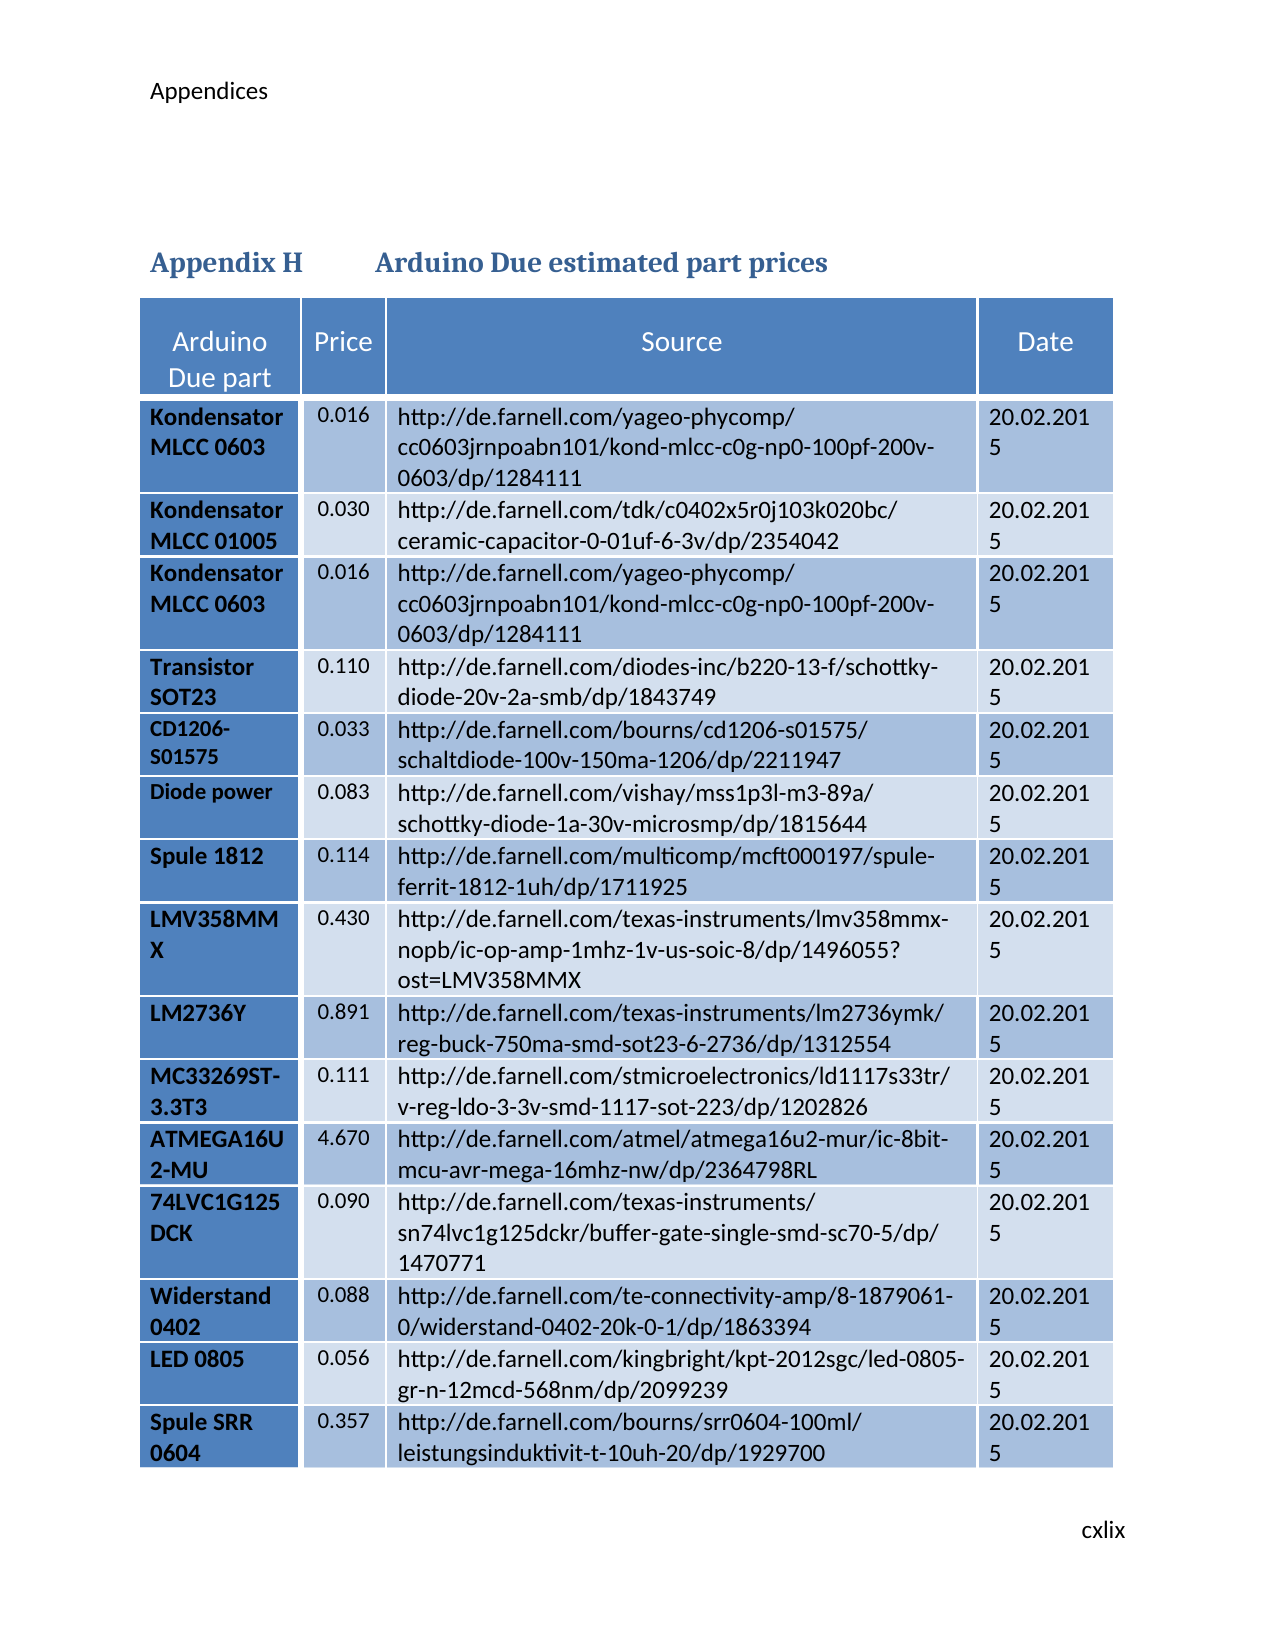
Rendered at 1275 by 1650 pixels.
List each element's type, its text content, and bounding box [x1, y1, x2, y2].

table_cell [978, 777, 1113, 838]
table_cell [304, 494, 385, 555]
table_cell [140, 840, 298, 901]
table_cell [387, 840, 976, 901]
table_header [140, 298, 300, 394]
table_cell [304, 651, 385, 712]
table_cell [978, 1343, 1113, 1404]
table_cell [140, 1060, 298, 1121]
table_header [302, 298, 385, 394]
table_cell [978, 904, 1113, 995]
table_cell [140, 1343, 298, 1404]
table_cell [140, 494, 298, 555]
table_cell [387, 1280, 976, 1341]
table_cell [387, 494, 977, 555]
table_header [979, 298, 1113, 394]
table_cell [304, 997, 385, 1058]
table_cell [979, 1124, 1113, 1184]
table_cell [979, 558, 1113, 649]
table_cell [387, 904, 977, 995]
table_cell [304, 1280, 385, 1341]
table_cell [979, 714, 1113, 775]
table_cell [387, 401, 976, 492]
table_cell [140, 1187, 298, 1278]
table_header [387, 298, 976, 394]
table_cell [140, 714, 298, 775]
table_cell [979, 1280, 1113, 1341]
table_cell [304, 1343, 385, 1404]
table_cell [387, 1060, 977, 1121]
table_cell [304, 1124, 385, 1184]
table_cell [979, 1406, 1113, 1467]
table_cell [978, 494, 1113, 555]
list Arduino Due estimated part prices [150, 246, 1125, 279]
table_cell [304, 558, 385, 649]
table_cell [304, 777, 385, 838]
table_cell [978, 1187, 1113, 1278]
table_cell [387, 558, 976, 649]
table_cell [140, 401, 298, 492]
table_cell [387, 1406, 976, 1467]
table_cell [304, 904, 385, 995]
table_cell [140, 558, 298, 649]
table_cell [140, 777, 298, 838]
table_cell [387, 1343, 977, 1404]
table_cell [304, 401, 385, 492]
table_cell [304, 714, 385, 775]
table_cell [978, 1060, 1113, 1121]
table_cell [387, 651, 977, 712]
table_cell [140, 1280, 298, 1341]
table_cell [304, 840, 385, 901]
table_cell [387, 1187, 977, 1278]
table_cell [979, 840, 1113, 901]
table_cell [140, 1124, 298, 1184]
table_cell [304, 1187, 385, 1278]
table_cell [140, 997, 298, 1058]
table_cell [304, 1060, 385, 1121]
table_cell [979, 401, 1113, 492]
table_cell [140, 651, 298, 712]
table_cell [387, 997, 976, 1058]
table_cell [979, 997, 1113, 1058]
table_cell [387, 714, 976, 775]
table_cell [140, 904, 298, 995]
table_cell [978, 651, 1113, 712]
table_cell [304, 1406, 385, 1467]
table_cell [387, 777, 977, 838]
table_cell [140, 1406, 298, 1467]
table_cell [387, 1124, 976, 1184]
